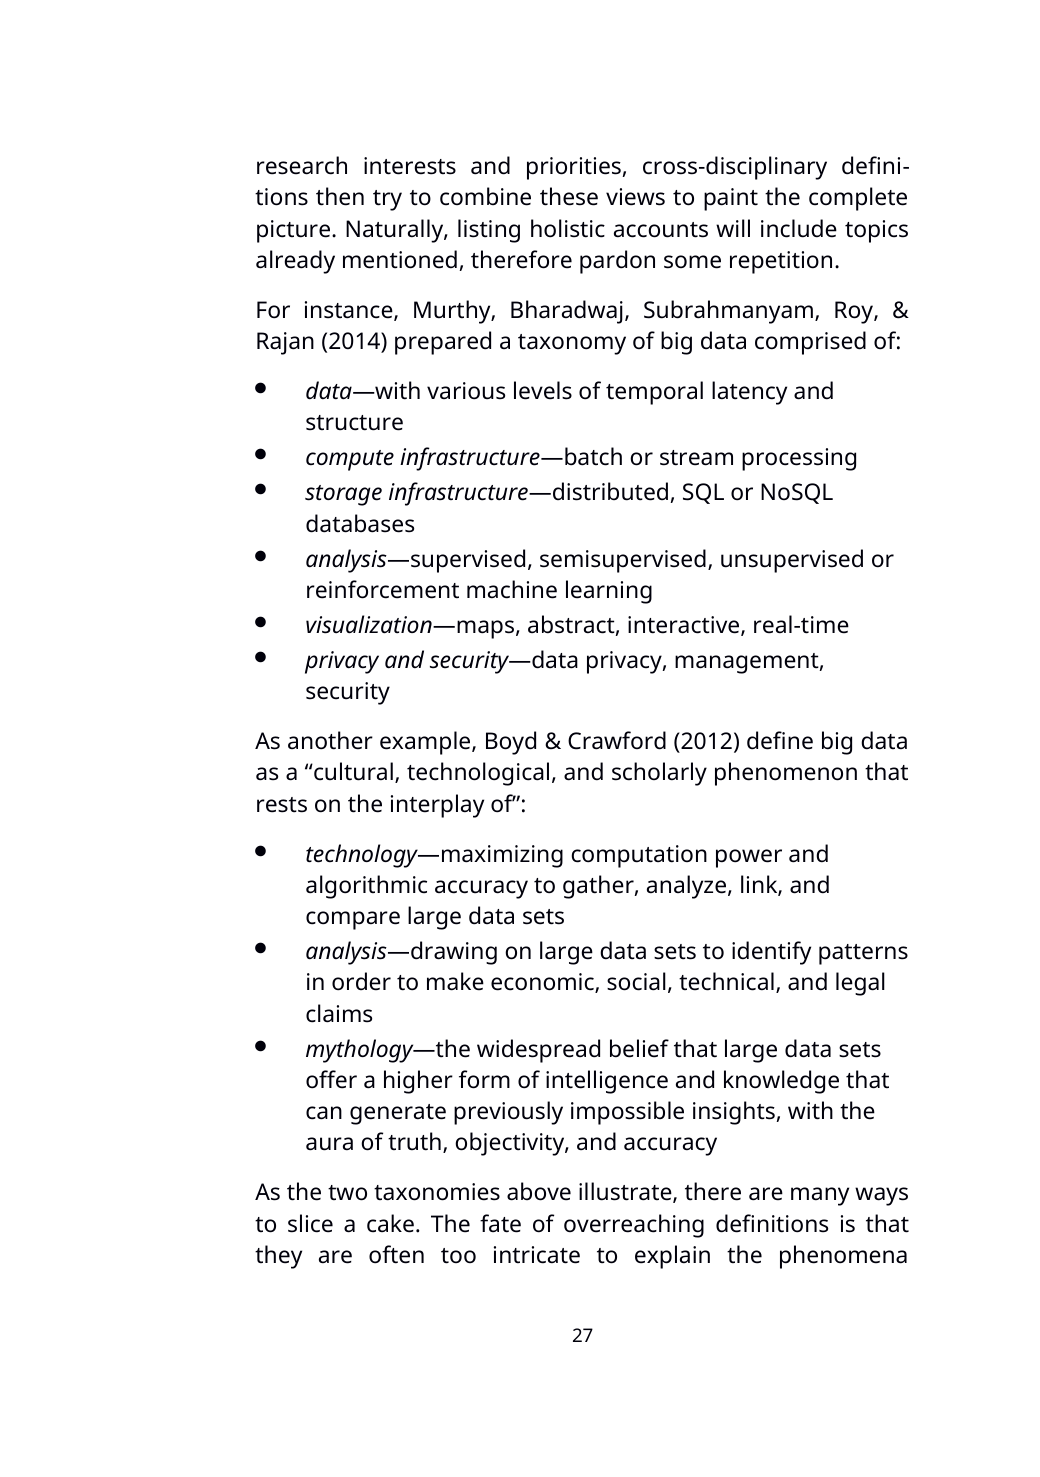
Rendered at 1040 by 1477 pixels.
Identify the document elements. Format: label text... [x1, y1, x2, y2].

list data—with various levels of temporal latency and structure [255, 375, 910, 437]
text As another example, Boyd & Crawford (2012) define big data as a “cultural, technological, and scholarly phenomenon that rests on the interplay of”: [255, 725, 910, 819]
list storage infrastructure—distributed, SQL or NoSQL databases [255, 476, 910, 539]
list privacy and security—data privacy, management, security [255, 644, 910, 706]
list compute infrastructure—batch or stream processing [255, 441, 910, 472]
list technology—maximizing computation power and algorithmic accuracy to gather, analyze, link, and compare large data sets [255, 837, 910, 931]
text For instance, Murthy, Bharadwaj, Subrahmanyam, Roy, & Rajan (2014) prepared a taxonomy of big data comprised of: [255, 294, 910, 356]
list mythology—the widespread belief that large data sets offer a higher form of intelligence and knowledge that can generate previously impossible insights, with the aura of truth, objectivity, and accuracy [255, 1032, 910, 1157]
list analysis—supervised, semisupervised, unsupervised or reinforcement machine learning [255, 542, 910, 605]
list analysis—drawing on large data sets to identify patterns in order to make economic, social, technical, and legal claims [255, 935, 910, 1029]
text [255, 150, 910, 275]
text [255, 1176, 910, 1270]
list visualization—maps, abstract, interactive, real-time [255, 609, 910, 640]
